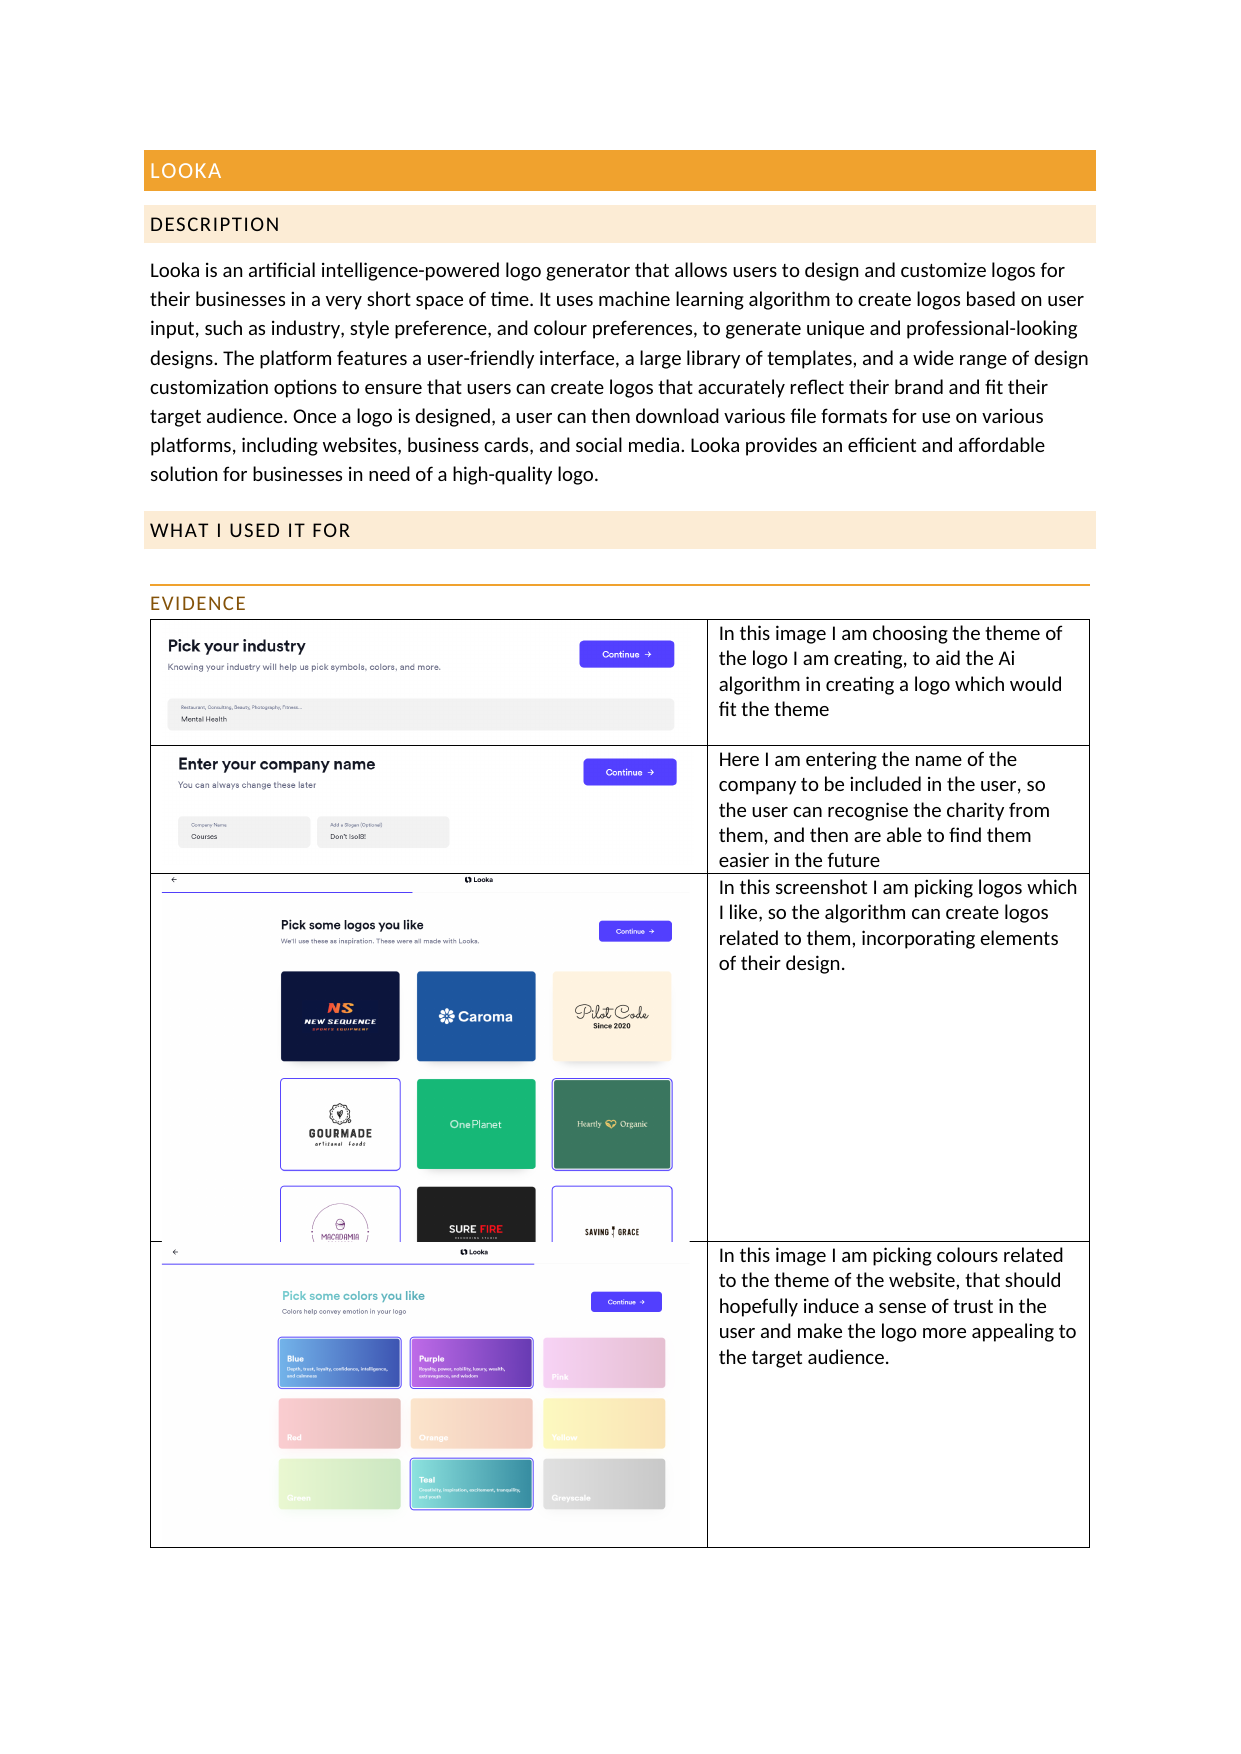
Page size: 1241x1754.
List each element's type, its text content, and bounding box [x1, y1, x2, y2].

table_cell [151, 874, 161, 1241]
table_cell Here I am entering the name of the company to be included in the user, so the user can recognise the charity from them, and then are able to find them easier in the future [708, 746, 1089, 873]
subtitle What i used it for [150, 518, 1090, 543]
subtitle Evidence [150, 586, 1090, 615]
subtitle Looka [150, 156, 1090, 184]
picture [161, 746, 695, 865]
table_cell [690, 1242, 707, 1547]
table_header [151, 620, 161, 745]
table_header In this image I am choosing the theme of the logo I am creating, to aid the Ai algorithm in creating a logo which would fit the theme [708, 620, 1089, 745]
table_cell [151, 746, 707, 873]
table_cell In this screenshot I am picking logos which I like, so the algorithm can create logos related to them, incorporating elements of their design. [708, 874, 1089, 1241]
table_header [692, 620, 707, 745]
picture [161, 874, 690, 1547]
table_cell In this image I am picking colours related to the theme of the website, that should hopefully induce a sense of trust in the user and make the logo more appealing to the target audience. [708, 1242, 1089, 1547]
text Looka is an artificial intelligence-powered logo generator that allows users to design and customize logos for their businesses in a very short space of time. It uses machine learning algorithm to create logos based on user input, such as industry, style preference, and colour preferences, to generate unique and professional-looking designs. The platform features a user-friendly interface, a large library of templates, and a wide range of design customization options to ensure that users can create logos that accurately reflect their brand and fit their target audience. Once a logo is designed, a user can then download various file formats for use on various platforms, including websites, business cards, and social media. Looka provides an efficient and affordable solution for businesses in need of a high-quality logo. [150, 257, 1090, 487]
table_cell [690, 874, 707, 1241]
table_cell [151, 1242, 161, 1547]
picture [161, 620, 692, 745]
subtitle Description [150, 211, 1090, 237]
